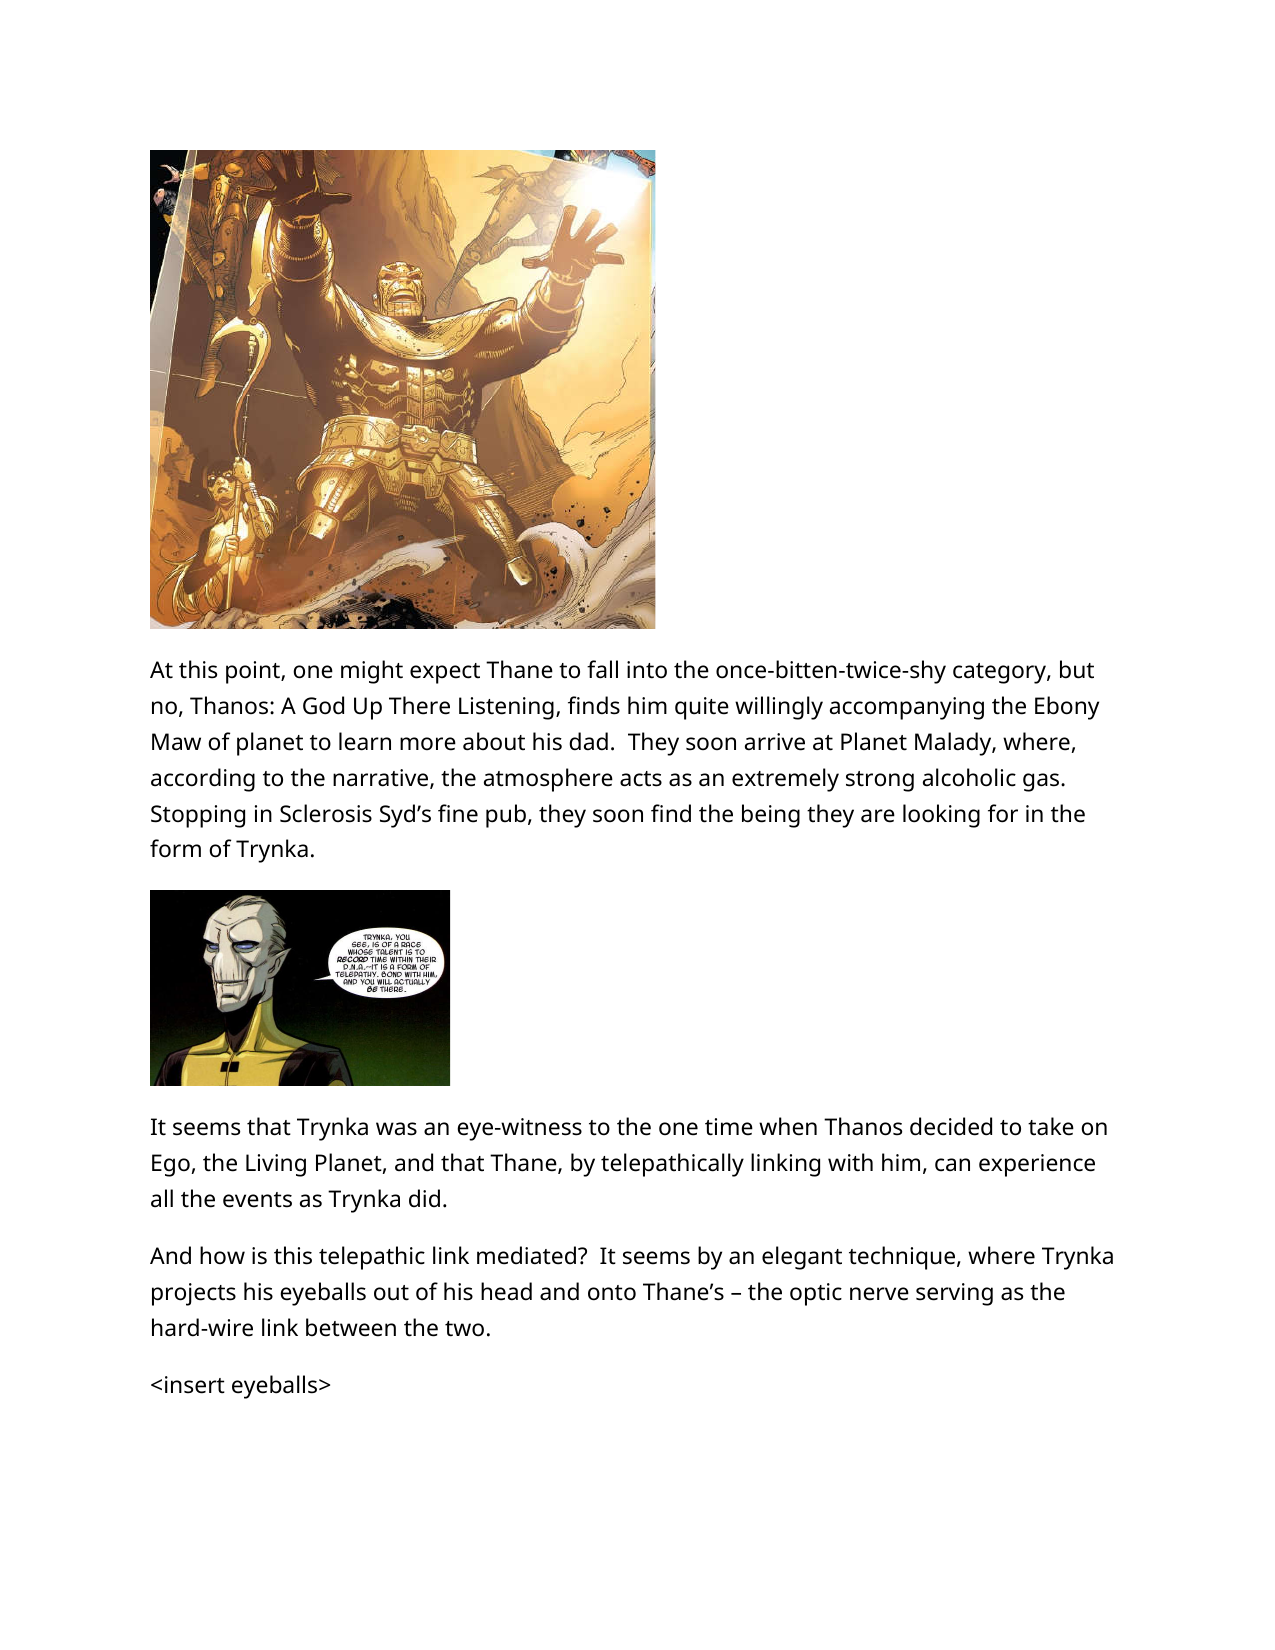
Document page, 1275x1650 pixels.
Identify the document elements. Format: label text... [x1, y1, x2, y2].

text At this point, one might expect Thane to fall into the once-bitten-twice-shy category, but no, Thanos: A God Up There Listening, finds him quite willingly accompanying the Ebony Maw of planet to learn more about his dad. They soon arrive at Planet Malady, where, according to the narrative, the atmosphere acts as an extremely strong alcoholic gas. Stopping in Sclerosis Syd’s fine pub, they soon find the being they are looking for in the form of Trynka. [150, 654, 1125, 865]
text And how is this telepathic link mediated? It seems by an elegant technique, where Trynka projects his eyeballs out of his head and onto Thane’s – the optic nerve serving as the hard-wire link between the two. [150, 1240, 1125, 1343]
picture [150, 890, 451, 1086]
text <insert eyeballs> [150, 1368, 1125, 1400]
text It seems that Trynka was an eye-witness to the one time when Thanos decided to take on Ego, the Living Planet, and that Thane, by telepathically linking with him, can experience all the events as Trynka did. [150, 1111, 1125, 1214]
picture [150, 150, 656, 629]
